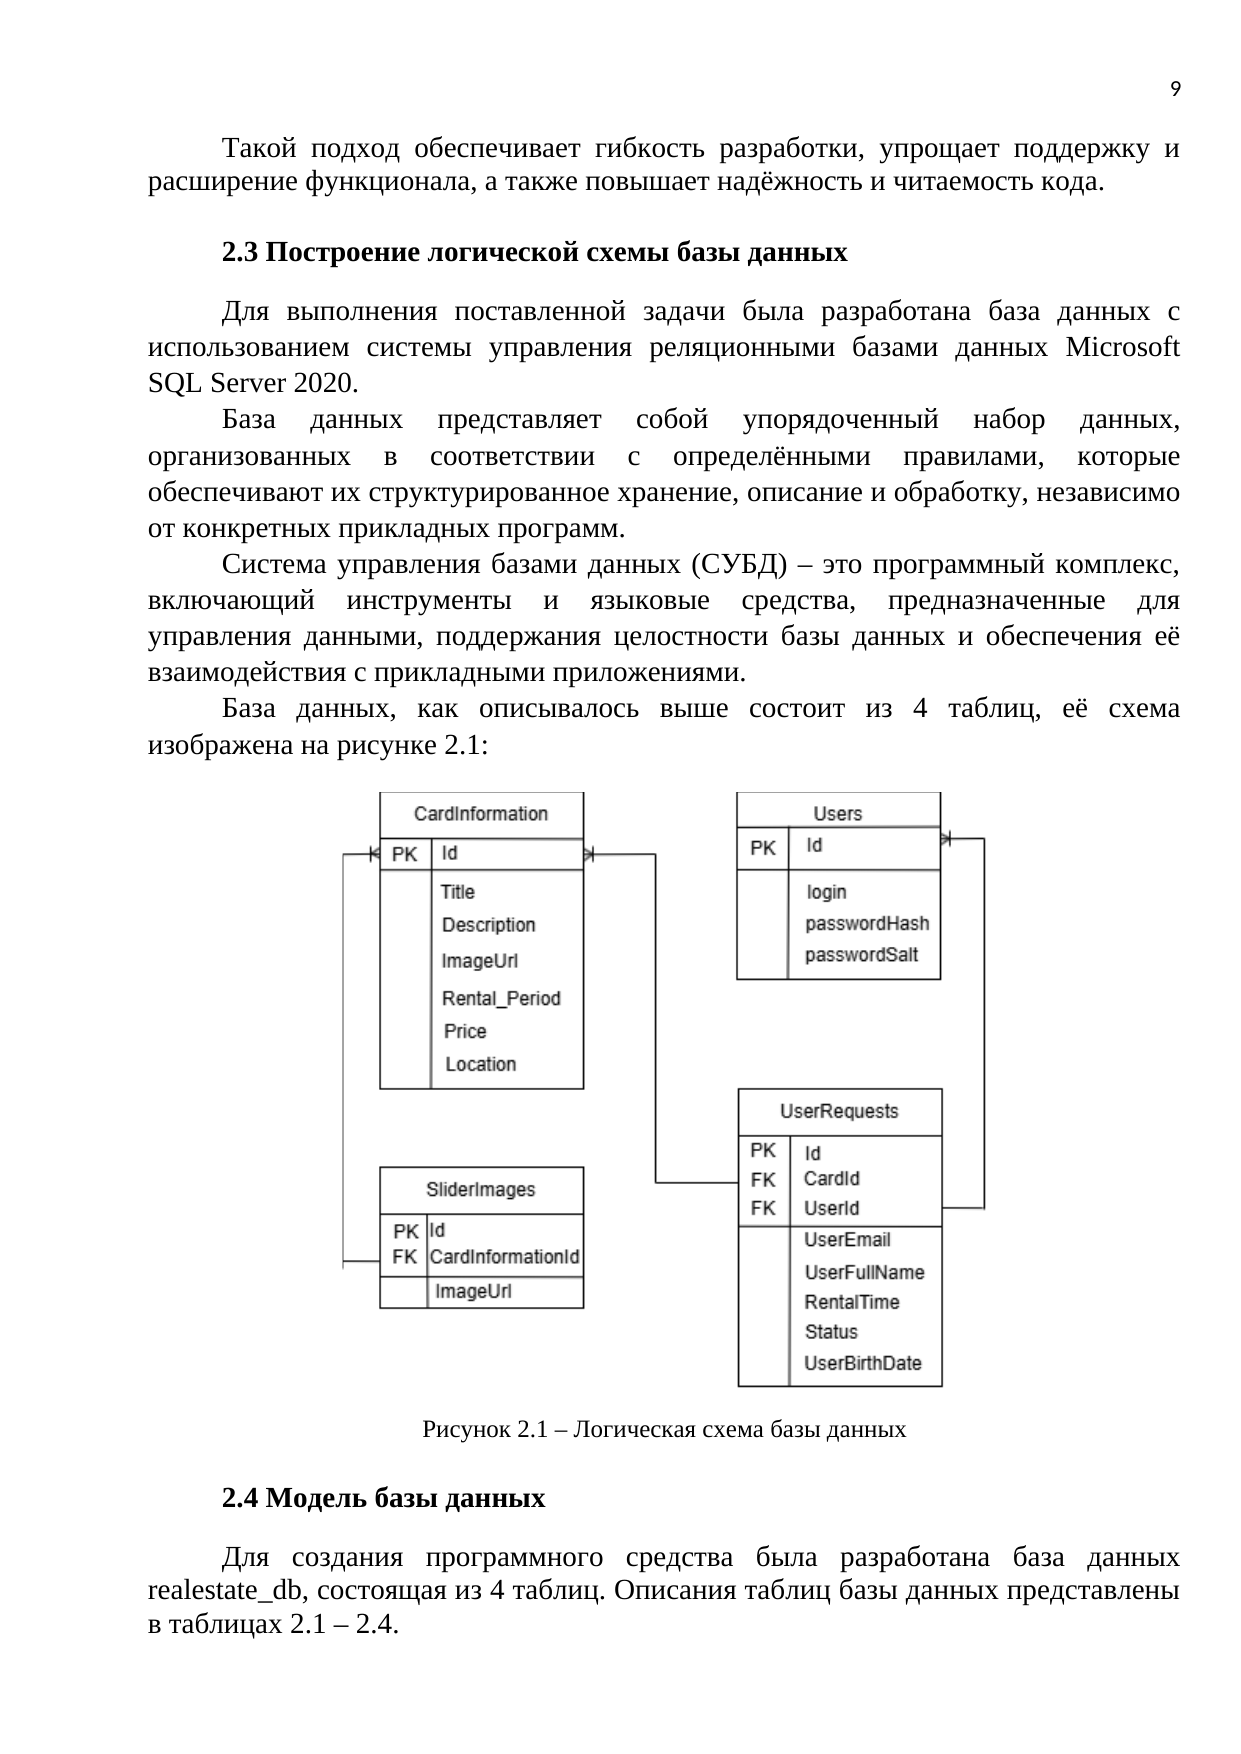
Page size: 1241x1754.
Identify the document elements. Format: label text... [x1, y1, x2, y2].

text Для выполнения поставленной задачи была разработана база данных с использованием системы управления реляционными базами данных Microsoft SQL Server 2020. [148, 293, 1181, 399]
picture [342, 792, 987, 1389]
text 2.4 Модель базы данных [148, 1480, 1181, 1514]
text Система управления базами данных (СУБД) – это программный комплекс, включающий инструменты и языковые средства, предназначенные для управления данными, поддержания целостности базы данных и обеспечения её взаимодействия с прикладными приложениями. [148, 546, 1181, 688]
text Для создания программного средства была разработана база данных realestate_db, состоящая из 4 таблиц. Описания таблиц базы данных представлены в таблицах 2.1 – 2.4. [148, 1539, 1181, 1639]
subtitle 2.3 Построение логической схемы базы данных [148, 234, 1181, 268]
text Рисунок 2.1 – Логическая схема базы данных [148, 1414, 1181, 1443]
text База данных, как описывалось выше состоит из 4 таблиц, её схема изображена на рисунке 2.1: [148, 691, 1181, 760]
text База данных представляет собой упорядоченный набор данных, организованных в соответствии с определёнными правилами, которые обеспечивают их структурированное хранение, описание и обработку, независимо от конкретных прикладных программ. [148, 401, 1181, 543]
list Такой подход обеспечивает гибкость разработки, упрощает поддержку и расширение функционала, а также повышает надёжность и читаемость кода. [148, 130, 1181, 197]
